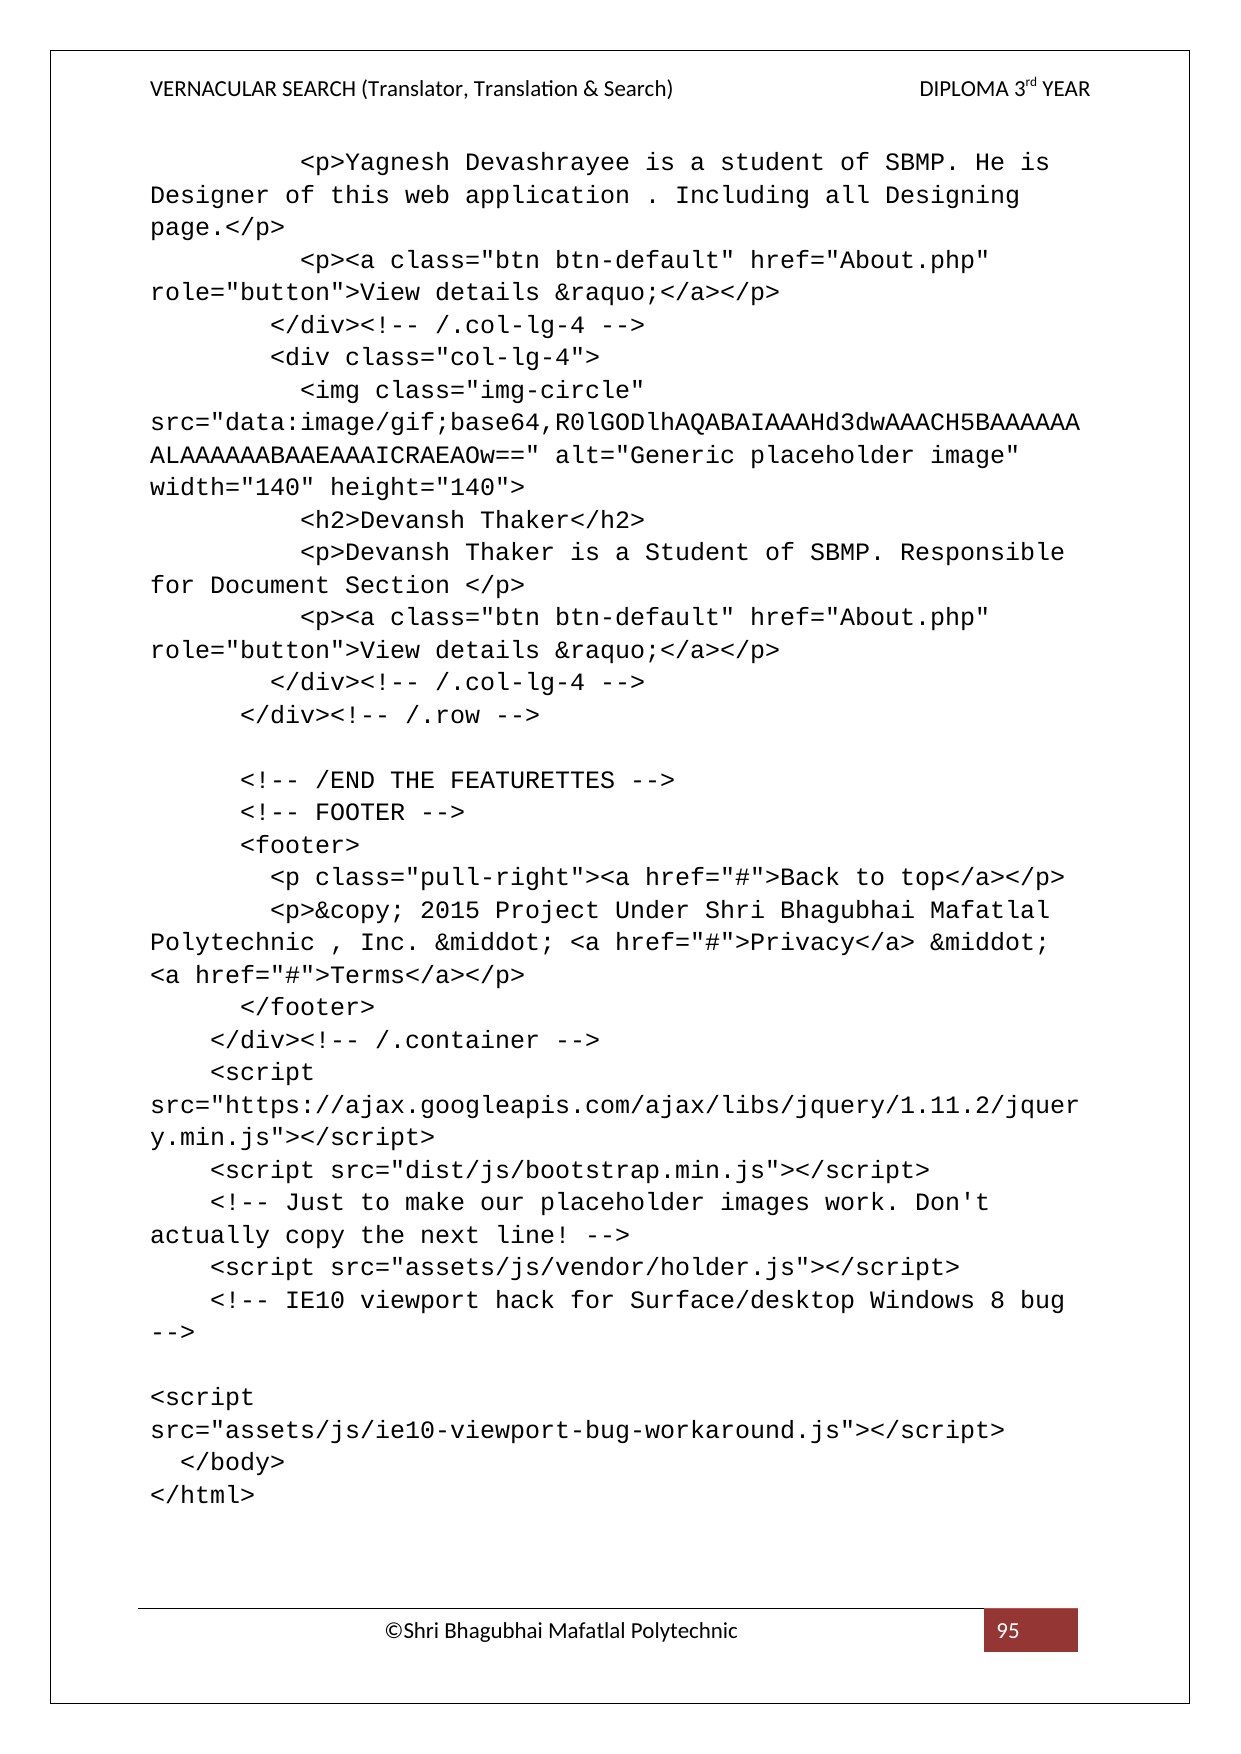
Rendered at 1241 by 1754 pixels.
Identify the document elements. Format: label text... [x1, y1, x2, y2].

text <footer> [150, 832, 1090, 861]
text <!-- IE10 viewport hack for Surface/desktop Windows 8 bug --> [150, 1287, 1090, 1348]
text </footer> [150, 995, 1090, 1023]
text </body> [150, 1450, 1090, 1478]
text </html> [150, 1482, 1090, 1511]
text </div><!-- /.col-lg-4 --> [150, 312, 1090, 341]
text <p class="pull-right"><a href="#">Back to top</a></p> [150, 865, 1090, 893]
text <!-- Just to make our placeholder images work. Don't actually copy the next line! --> [150, 1190, 1090, 1251]
text <script src="https://ajax.googleapis.com/ajax/libs/jquery/1.11.2/jquery.min.js"></script> [150, 1060, 1090, 1153]
text <p><a class="btn btn-default" href="About.php" role="button">View details &raquo;</a></p> [150, 605, 1090, 666]
text <img class="img-circle" src="data:image/gif;base64,R0lGODlhAQABAIAAAHd3dwAAACH5BAAAAAAALAAAAAABAAEAAAICRAEAOw==" alt="Generic placeholder image" width="140" height="140"> [150, 377, 1090, 503]
text </div><!-- /.container --> [150, 1027, 1090, 1056]
text <div class="col-lg-4"> [150, 345, 1090, 373]
text <p>&copy; 2015 Project Under Shri Bhagubhai Mafatlal Polytechnic , Inc. &middot; <a href="#">Privacy</a> &middot; <a href="#">Terms</a></p> [150, 897, 1090, 991]
text </div><!-- /.col-lg-4 --> [150, 670, 1090, 698]
text <p>Devansh Thaker is a Student of SBMP. Responsible for Document Section </p> [150, 540, 1090, 601]
text <p>Yagnesh Devashrayee is a student of SBMP. He is Designer of this web application . Including all Designing page.</p> [150, 150, 1090, 243]
text </div><!-- /.row --> [150, 702, 1090, 731]
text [150, 247, 1090, 308]
text <script src="dist/js/bootstrap.min.js"></script> [150, 1157, 1090, 1186]
text <script src="assets/js/ie10-viewport-bug-workaround.js"></script> [150, 1385, 1090, 1446]
text <script src="assets/js/vendor/holder.js"></script> [150, 1255, 1090, 1283]
text <!-- /END THE FEATURETTES --> [150, 767, 1090, 796]
text <!-- FOOTER --> [150, 800, 1090, 828]
text <h2>Devansh Thaker</h2> [150, 507, 1090, 536]
